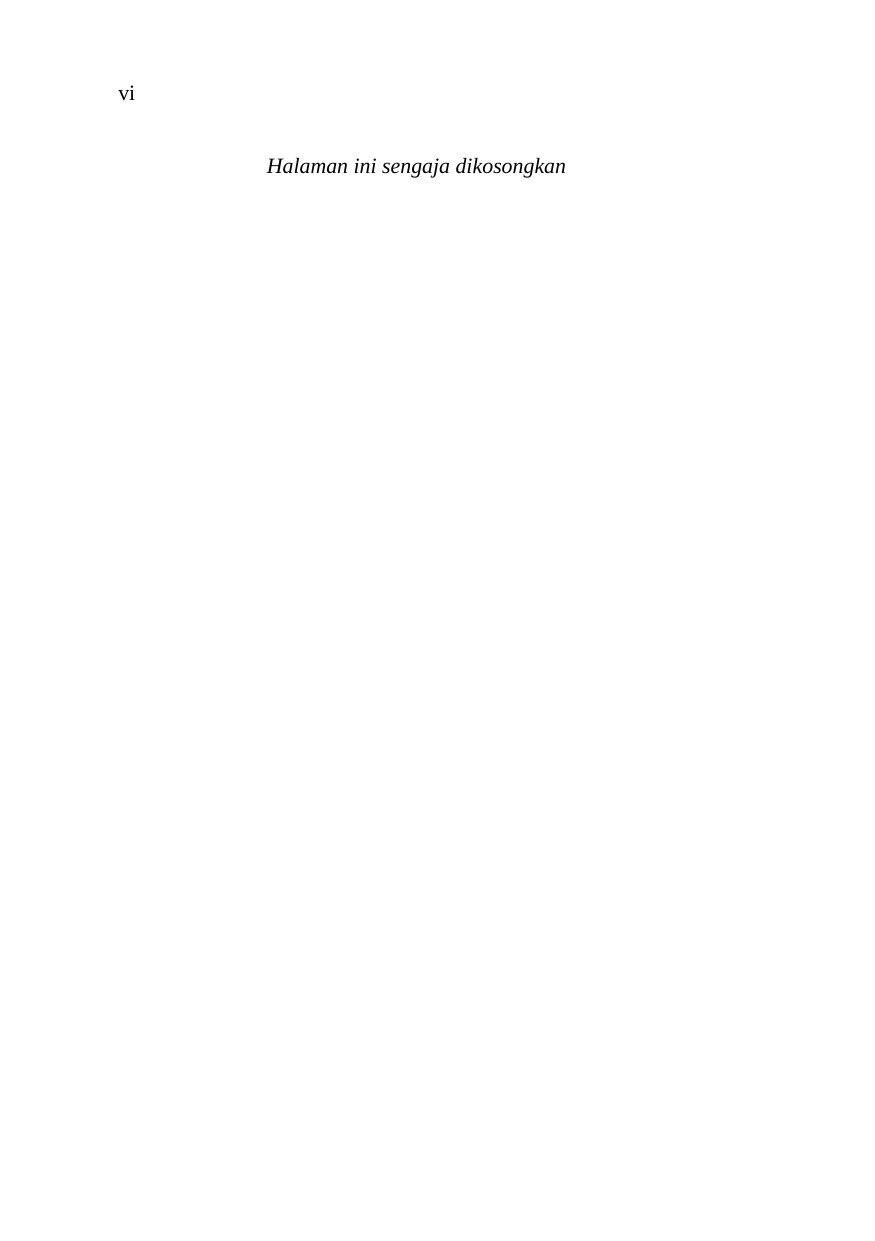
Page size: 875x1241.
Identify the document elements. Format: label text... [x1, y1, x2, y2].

text Halaman ini sengaja dikosongkan [267, 153, 755, 178]
